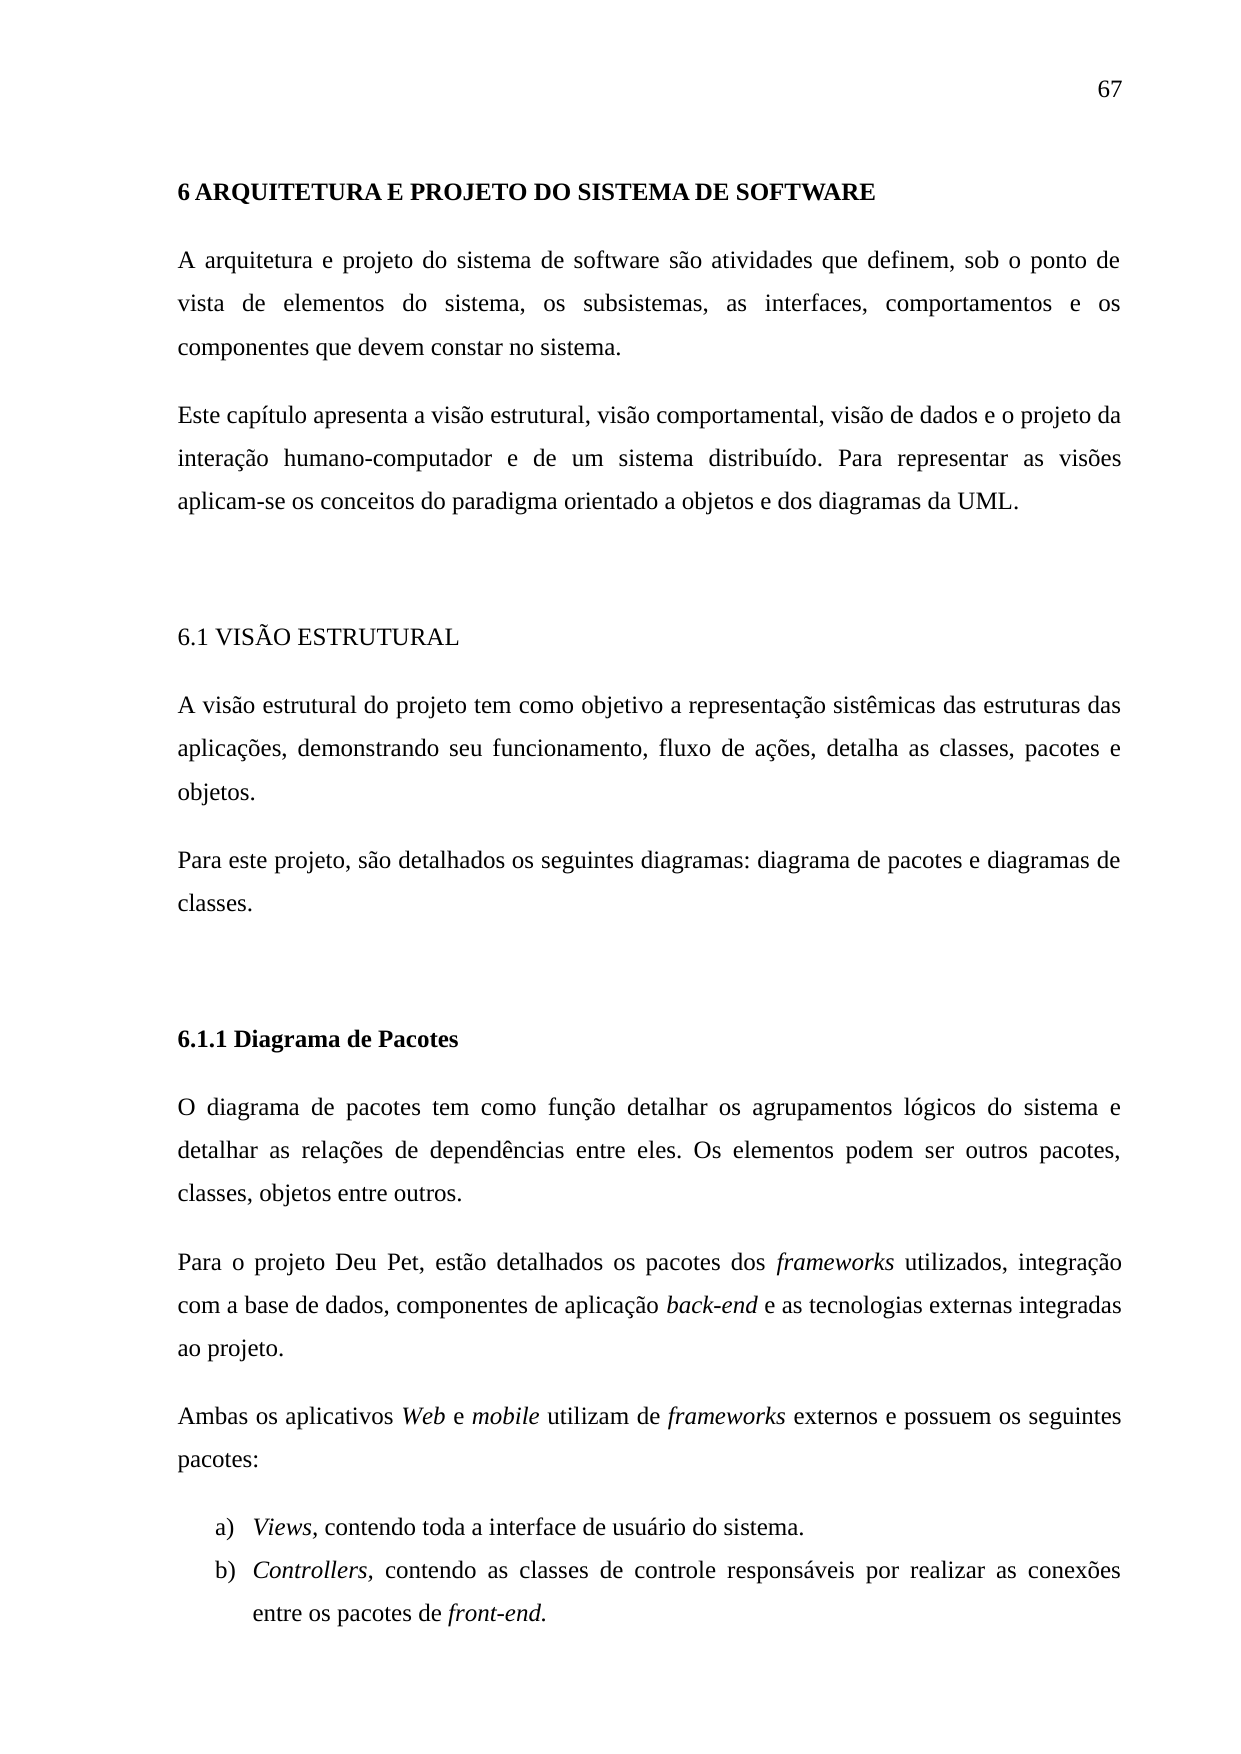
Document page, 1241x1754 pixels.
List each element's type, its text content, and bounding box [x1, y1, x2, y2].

text O diagrama de pacotes tem como função detalhar os agrupamentos lógicos do sistema e detalhar as relações de dependências entre eles. Os elementos podem ser outros pacotes, classes, objetos entre outros. [177, 1092, 1122, 1207]
subtitle 6.1 VISÃO ESTRUTURAL [177, 622, 1122, 651]
list Controllers, contendo as classes de controle responsáveis por realizar as conexões entre os pacotes de front-end. [215, 1555, 1122, 1627]
subtitle 6 ARQUITETURA E PROJETO DO SISTEMA DE SOFTWARE [177, 177, 1122, 206]
subtitle 6.1.1 Diagrama de Pacotes [177, 1024, 1122, 1053]
text A arquitetura e projeto do sistema de software são atividades que definem, sob o ponto de vista de elementos do sistema, os subsistemas, as interfaces, comportamentos e os componentes que devem constar no sistema. [177, 245, 1122, 360]
list Views, contendo toda a interface de usuário do sistema. [215, 1512, 1122, 1541]
text Para este projeto, são detalhados os seguintes diagramas: diagrama de pacotes e diagramas de classes. [177, 845, 1122, 917]
text Para o projeto Deu Pet, estão detalhados os pacotes dos frameworks utilizados, integração com a base de dados, componentes de aplicação back-end e as tecnologias externas integradas ao projeto. [177, 1247, 1122, 1362]
text Este capítulo apresenta a visão estrutural, visão comportamental, visão de dados e o projeto da interação humano-computador e de um sistema distribuído. Para representar as visões aplicam-se os conceitos do paradigma orientado a objetos e dos diagramas da UML. [177, 400, 1122, 515]
text A visão estrutural do projeto tem como objetivo a representação sistêmicas das estruturas das aplicações, demonstrando seu funcionamento, fluxo de ações, detalha as classes, pacotes e objetos. [177, 690, 1122, 805]
text Ambas os aplicativos Web e mobile utilizam de frameworks externos e possuem os seguintes pacotes: [177, 1401, 1122, 1473]
